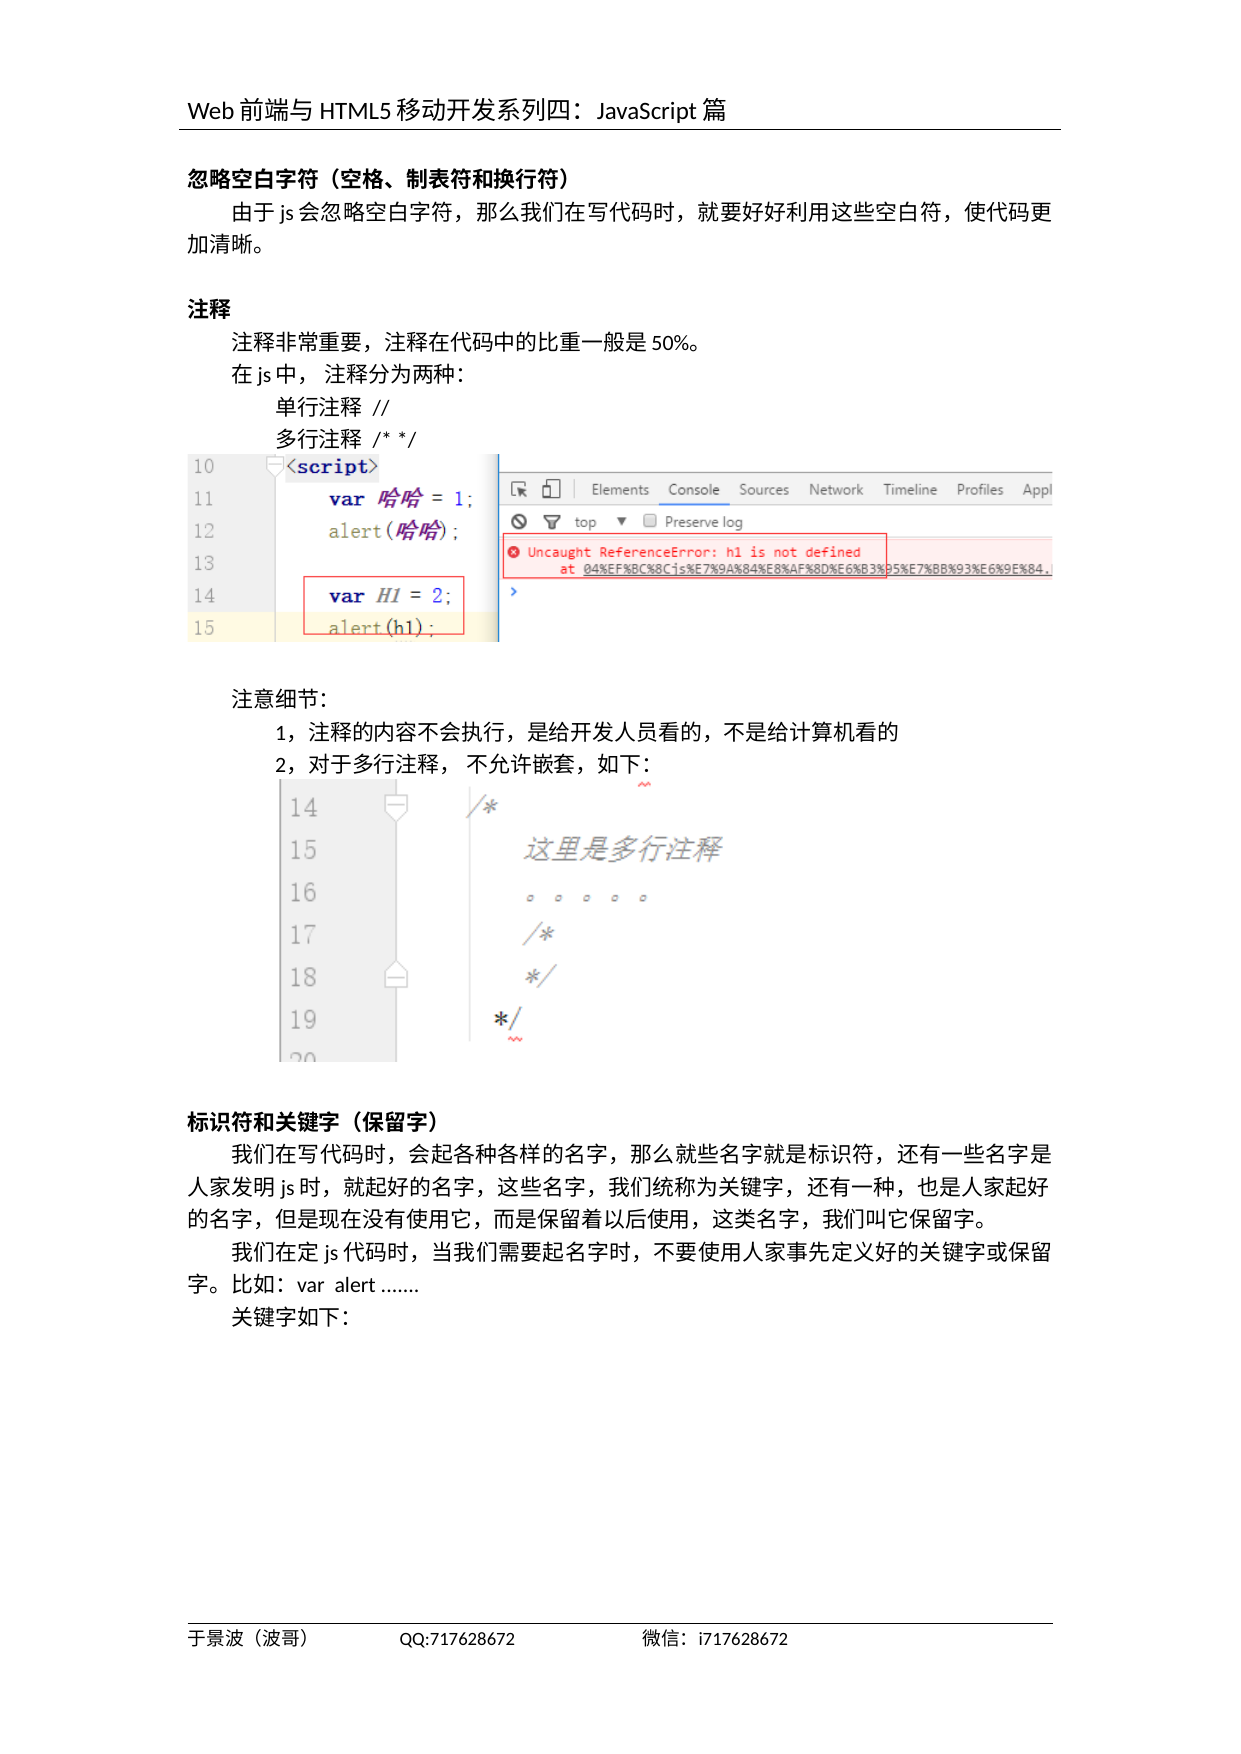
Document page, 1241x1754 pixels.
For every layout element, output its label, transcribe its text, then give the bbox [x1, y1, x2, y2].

text 标识符和关键字（保留字） [187, 1104, 1053, 1137]
text 2，对于多行注释， 不允许嵌套，如下： [231, 747, 1053, 779]
text 多行注释 /* */ [231, 422, 1053, 454]
text 忽略空白字符（空格、制表符和换行符） [187, 162, 1053, 194]
text 注意细节： [187, 682, 1053, 714]
text 单行注释 // [231, 389, 1053, 422]
text 注释 [187, 292, 1053, 324]
text 我们在定js代码时，当我们需要起名字时，不要使用人家事先定义好的关键字或保留字。比如：var alert ....... [187, 1234, 1053, 1299]
text 关键字如下： [187, 1299, 1053, 1332]
text 我们在写代码时，会起各种各样的名字，那么就些名字就是标识符，还有一些名字是人家发明js时，就起好的名字，这些名字，我们统称为关键字，还有一种，也是人家起好的名字，但是现在没有使用它，而是保留着以后使用，这类名字，我们叫它保留字。 [187, 1137, 1053, 1234]
text 注释非常重要，注释在代码中的比重一般是50%。 [187, 324, 1053, 357]
picture [275, 779, 1041, 1062]
picture [187, 454, 1053, 642]
text 由于js会忽略空白字符，那么我们在写代码时，就要好好利用这些空白符，使代码更加清晰。 [187, 194, 1053, 259]
text 1，注释的内容不会执行，是给开发人员看的，不是给计算机看的 [231, 714, 1053, 747]
text 在js中， 注释分为两种： [187, 357, 1053, 389]
